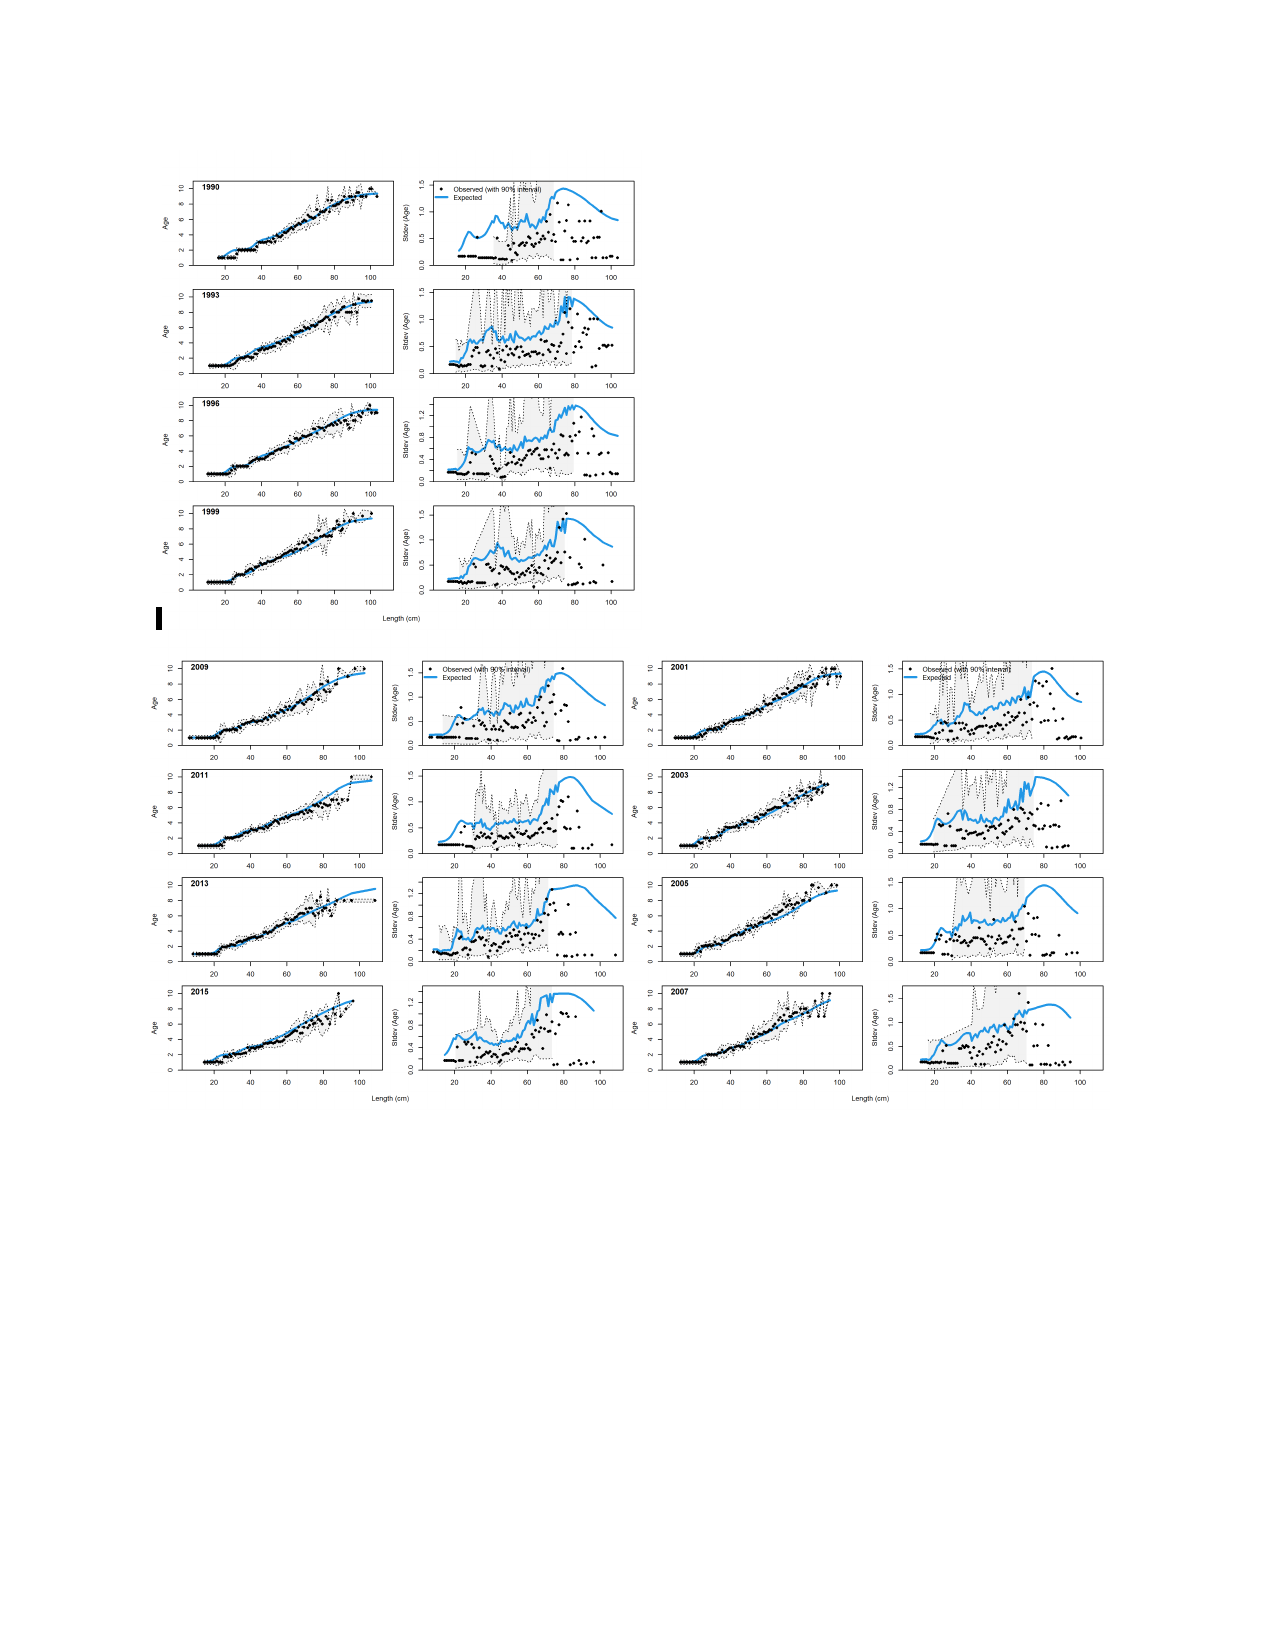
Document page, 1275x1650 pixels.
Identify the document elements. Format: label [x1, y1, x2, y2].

picture [150, 150, 1110, 1110]
